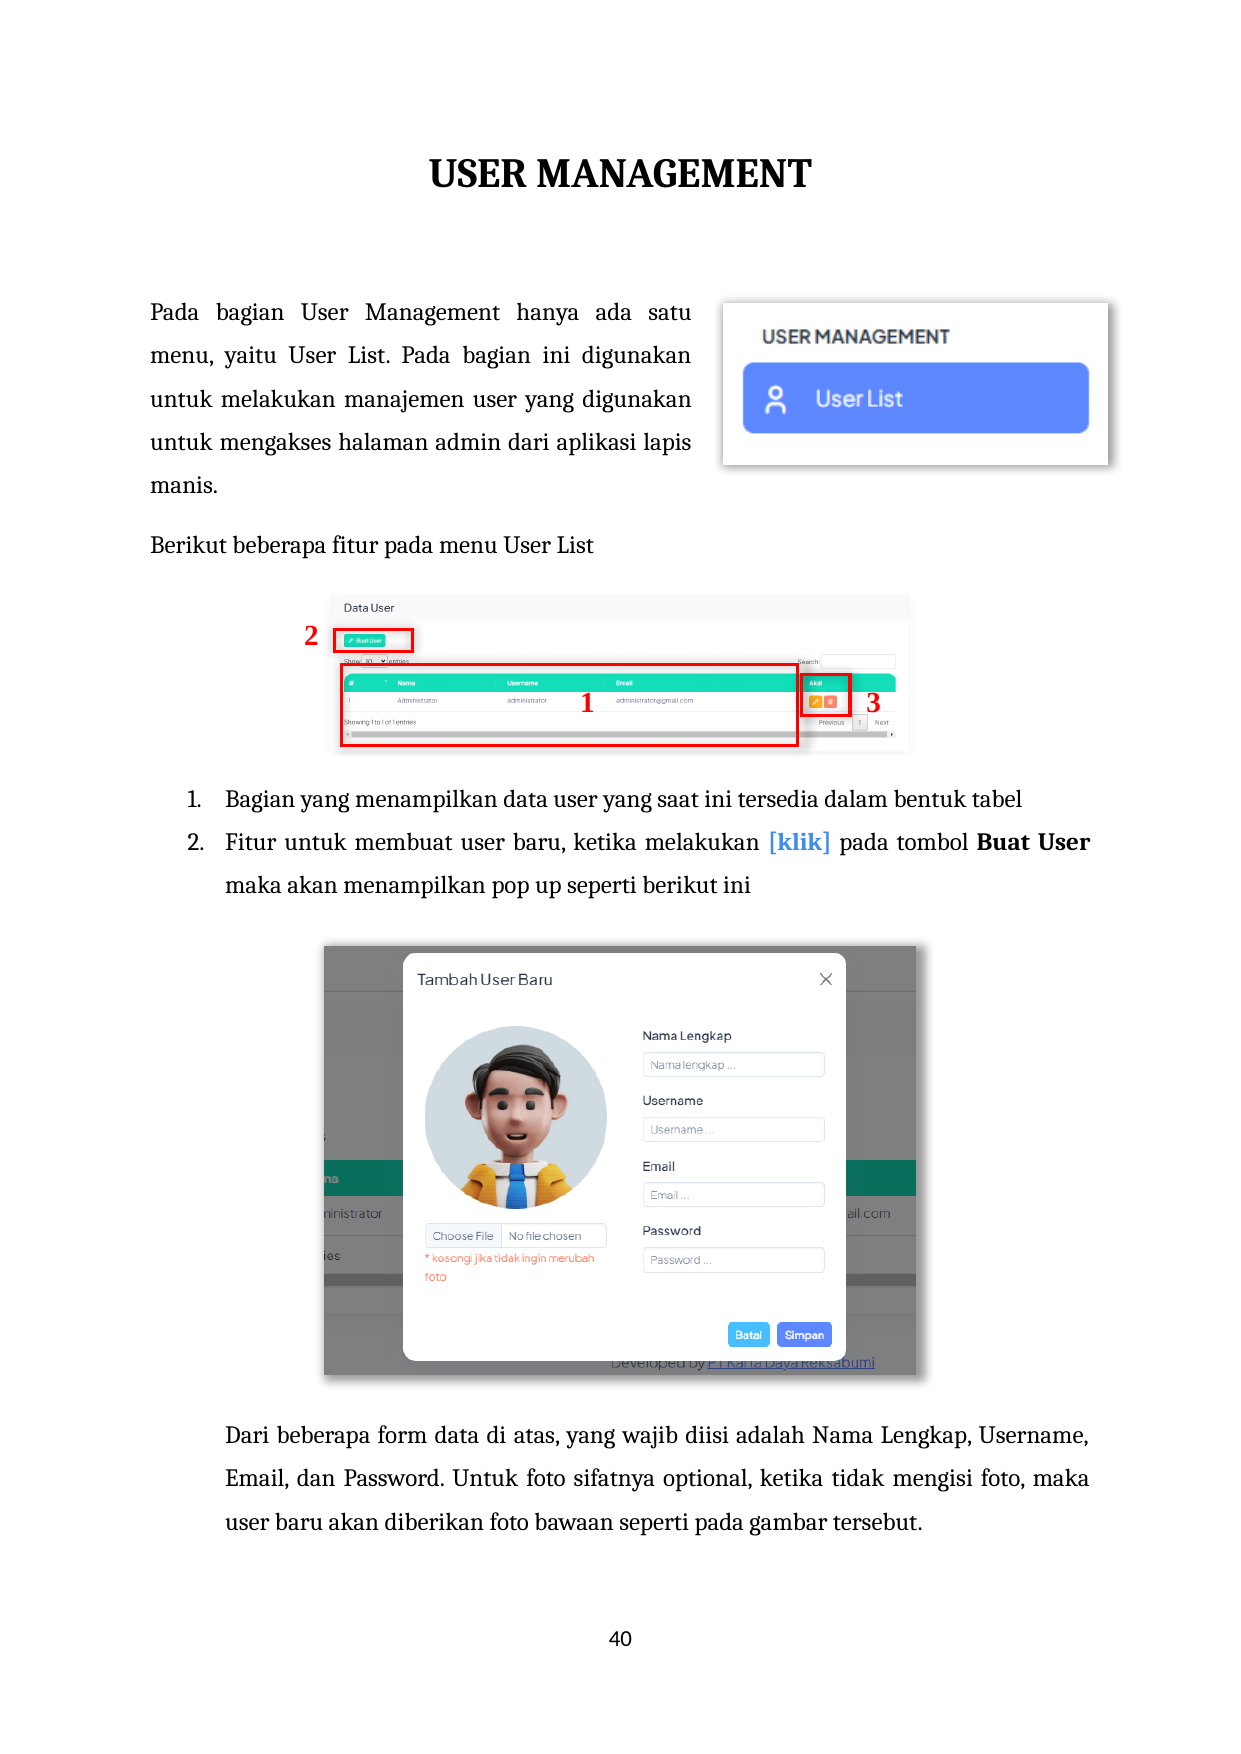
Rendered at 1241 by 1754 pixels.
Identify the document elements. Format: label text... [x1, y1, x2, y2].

list Bagian yang menampilkan data user yang saat ini tersedia dalam bentuk tabel [187, 785, 1090, 814]
list Fitur untuk membuat user baru, ketika melakukan [klik] pada tombol Buat User maka akan menampilkan pop up seperti berikut ini [187, 828, 1090, 900]
text Berikut beberapa fitur pada menu User List [150, 531, 1090, 559]
text USER MANAGEMENT [150, 150, 1090, 198]
list Dari beberapa form data di atas, yang wajib diisi adalah Nama Lengkap, Username, Email, dan Password. Untuk foto sifatnya optional, ketika tidak mengisi foto, maka user baru akan diberikan foto bawaan seperti pada gambar tersebut. [225, 1421, 1090, 1536]
picture [324, 946, 916, 1375]
picture [723, 303, 1108, 465]
picture [325, 590, 916, 755]
